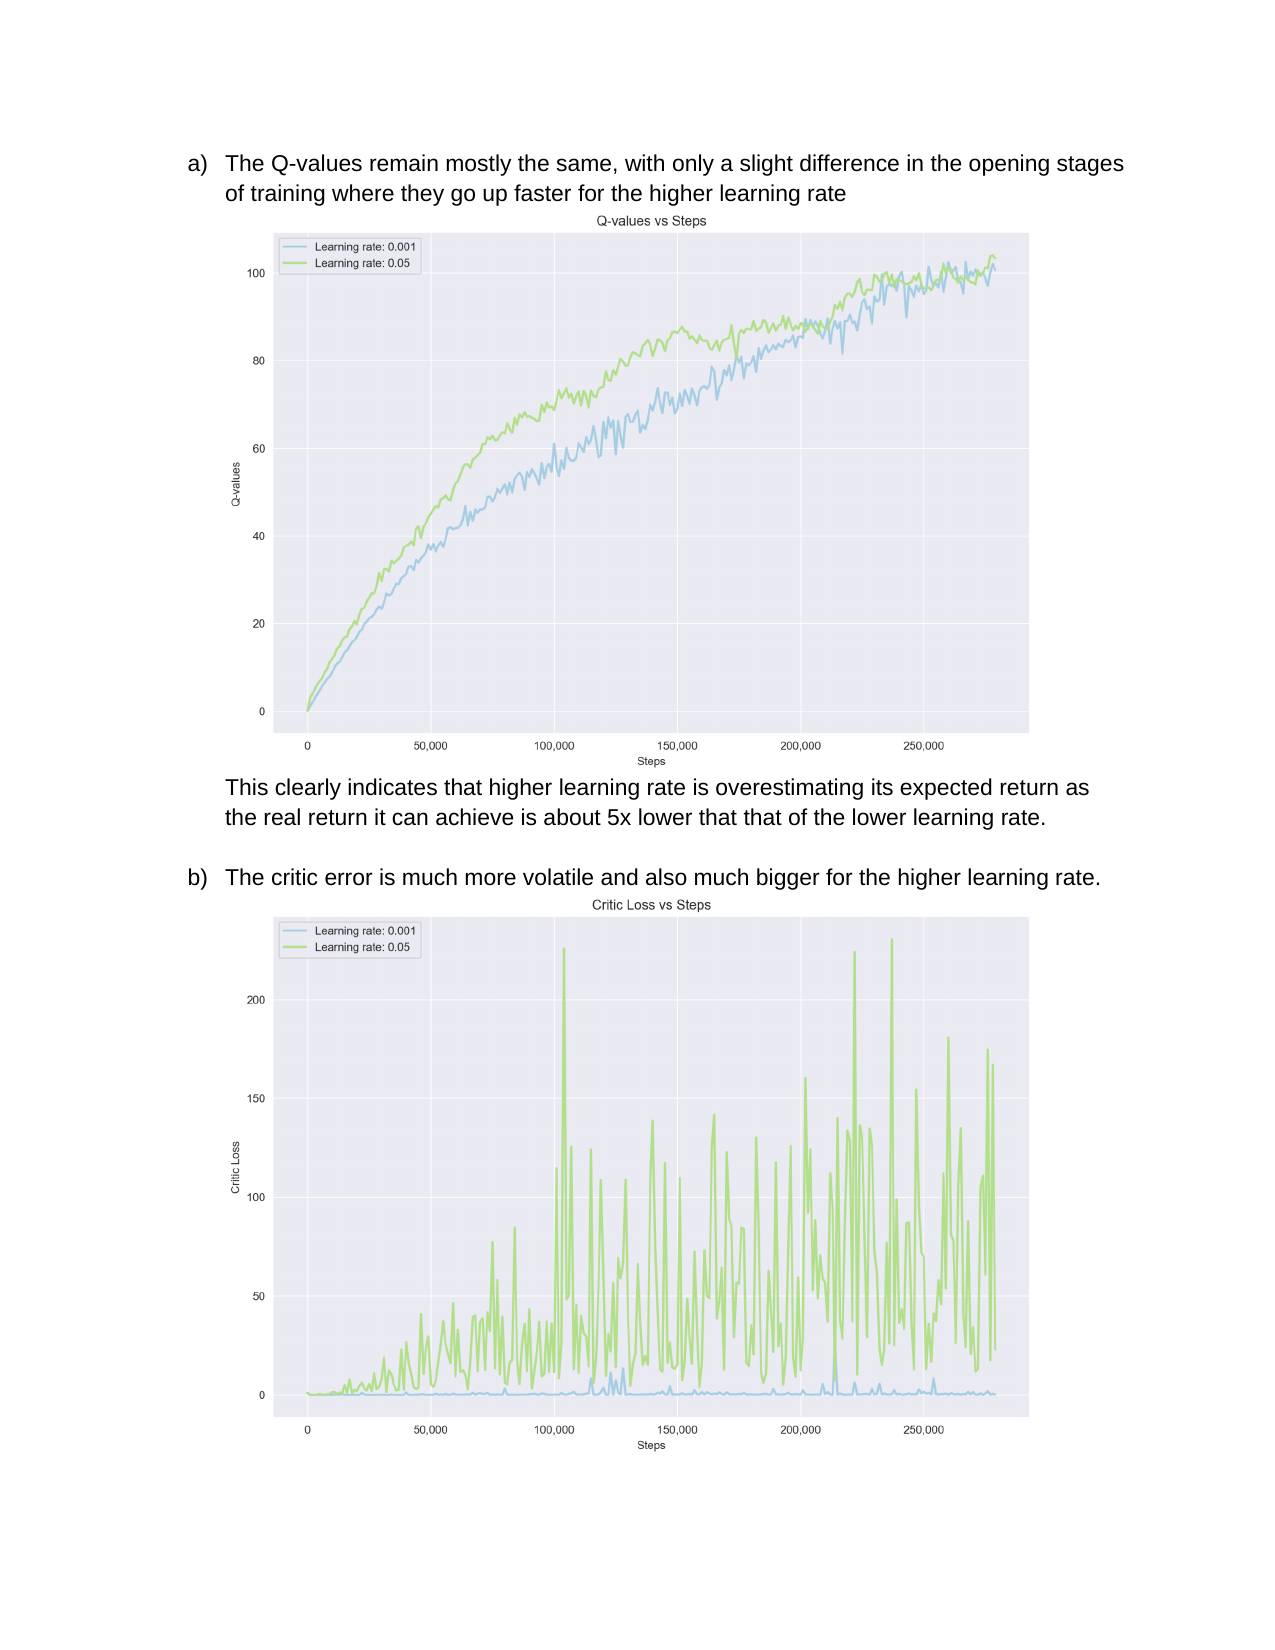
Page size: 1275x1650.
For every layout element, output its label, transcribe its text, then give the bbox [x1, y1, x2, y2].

text This clearly indicates that higher learning rate is overestimating its expected return as the real return it can achieve is about 5x lower that that of the lower learning rate. [225, 774, 1125, 830]
picture [225, 210, 1035, 770]
picture [225, 894, 1036, 1456]
list The critic error is much more volatile and also much bigger for the higher learning rate. [187, 864, 1125, 891]
